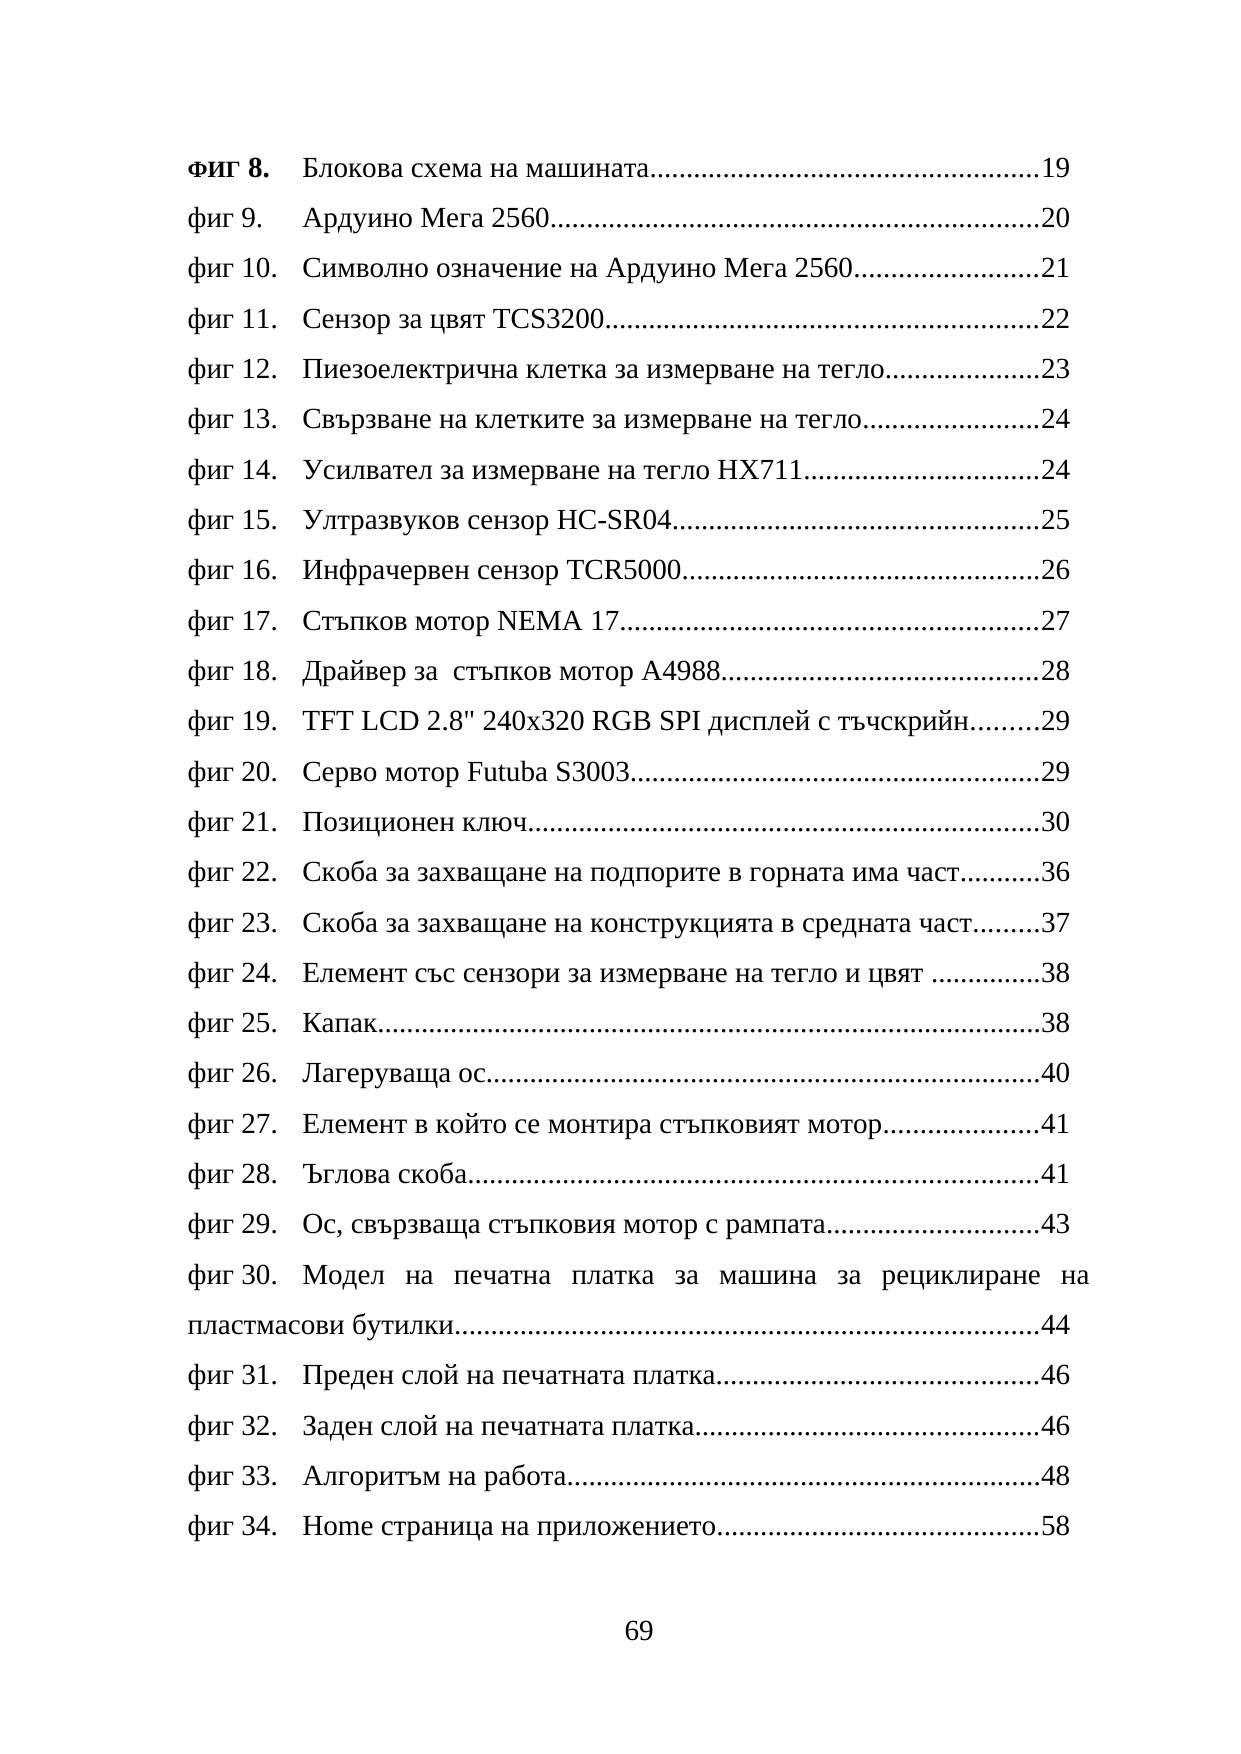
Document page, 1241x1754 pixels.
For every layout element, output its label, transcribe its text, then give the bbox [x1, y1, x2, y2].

text фиг 9. Ардуино Мега 2560 20 [187, 200, 1090, 234]
text фиг 27. Елемент в който се монтира стъпковият мотор 41 [187, 1106, 1090, 1139]
text фиг 21. Позиционен ключ 30 [187, 804, 1090, 838]
text фиг 15. Ултразвуков сензор HC-SR04 25 [187, 502, 1090, 536]
text фиг 31. Преден слой на печатната платка 46 [187, 1357, 1090, 1391]
text фиг 13. Свързване на клетките за измерване на тегло 24 [187, 402, 1090, 435]
text фиг 32. Заден слой на печатната платка 46 [187, 1408, 1090, 1441]
text фиг 22. Скоба за захващане на подпорите в горната има част 36 [187, 854, 1090, 888]
text фиг 24. Елемент със сензори за измерване на тегло и цвят 38 [187, 955, 1090, 988]
text фиг 26. Лагеруваща ос 40 [187, 1056, 1090, 1089]
text фиг 34. Home страница на приложението 58 [187, 1508, 1090, 1542]
text фиг 30. Модел на печатна платка за машина за рециклиране на пластмасови бутилки 44 [187, 1257, 1090, 1341]
text фиг 19. TFT LCD 2.8" 240x320 RGB SPI дисплей с тъчскрийн 29 [187, 703, 1090, 737]
text фиг 29. Ос, свързваща стъпковия мотор с рампата 43 [187, 1207, 1090, 1240]
text фиг 10. Символно означение на Ардуино Мега 2560 21 [187, 251, 1090, 284]
text фиг 12. Пиезоелектрична клетка за измерване на тегло 23 [187, 351, 1090, 385]
text фиг 25. Капак 38 [187, 1005, 1090, 1039]
text фиг 14. Усилвател за измерване на тегло HX711 24 [187, 452, 1090, 485]
text фиг 28. Ъглова скоба 41 [187, 1156, 1090, 1190]
text фиг 11. Сензор за цвят TCS3200 22 [187, 301, 1090, 334]
text фиг 16. Инфрачервен сензор TCR5000 26 [187, 552, 1090, 586]
text фиг 18. Драйвер за стъпков мотор А4988 28 [187, 653, 1090, 687]
text фиг 20. Серво мотор Futuba S3003 29 [187, 754, 1090, 787]
text фиг 17. Стъпков мотор NEMA 17 27 [187, 603, 1090, 636]
text фиг 23. Скоба за захващане на конструкцията в средната част 37 [187, 905, 1090, 938]
text фиг 8. Блокова схема на машината 19 [187, 150, 1090, 183]
text фиг 33. Алгоритъм на работа 48 [187, 1458, 1090, 1492]
